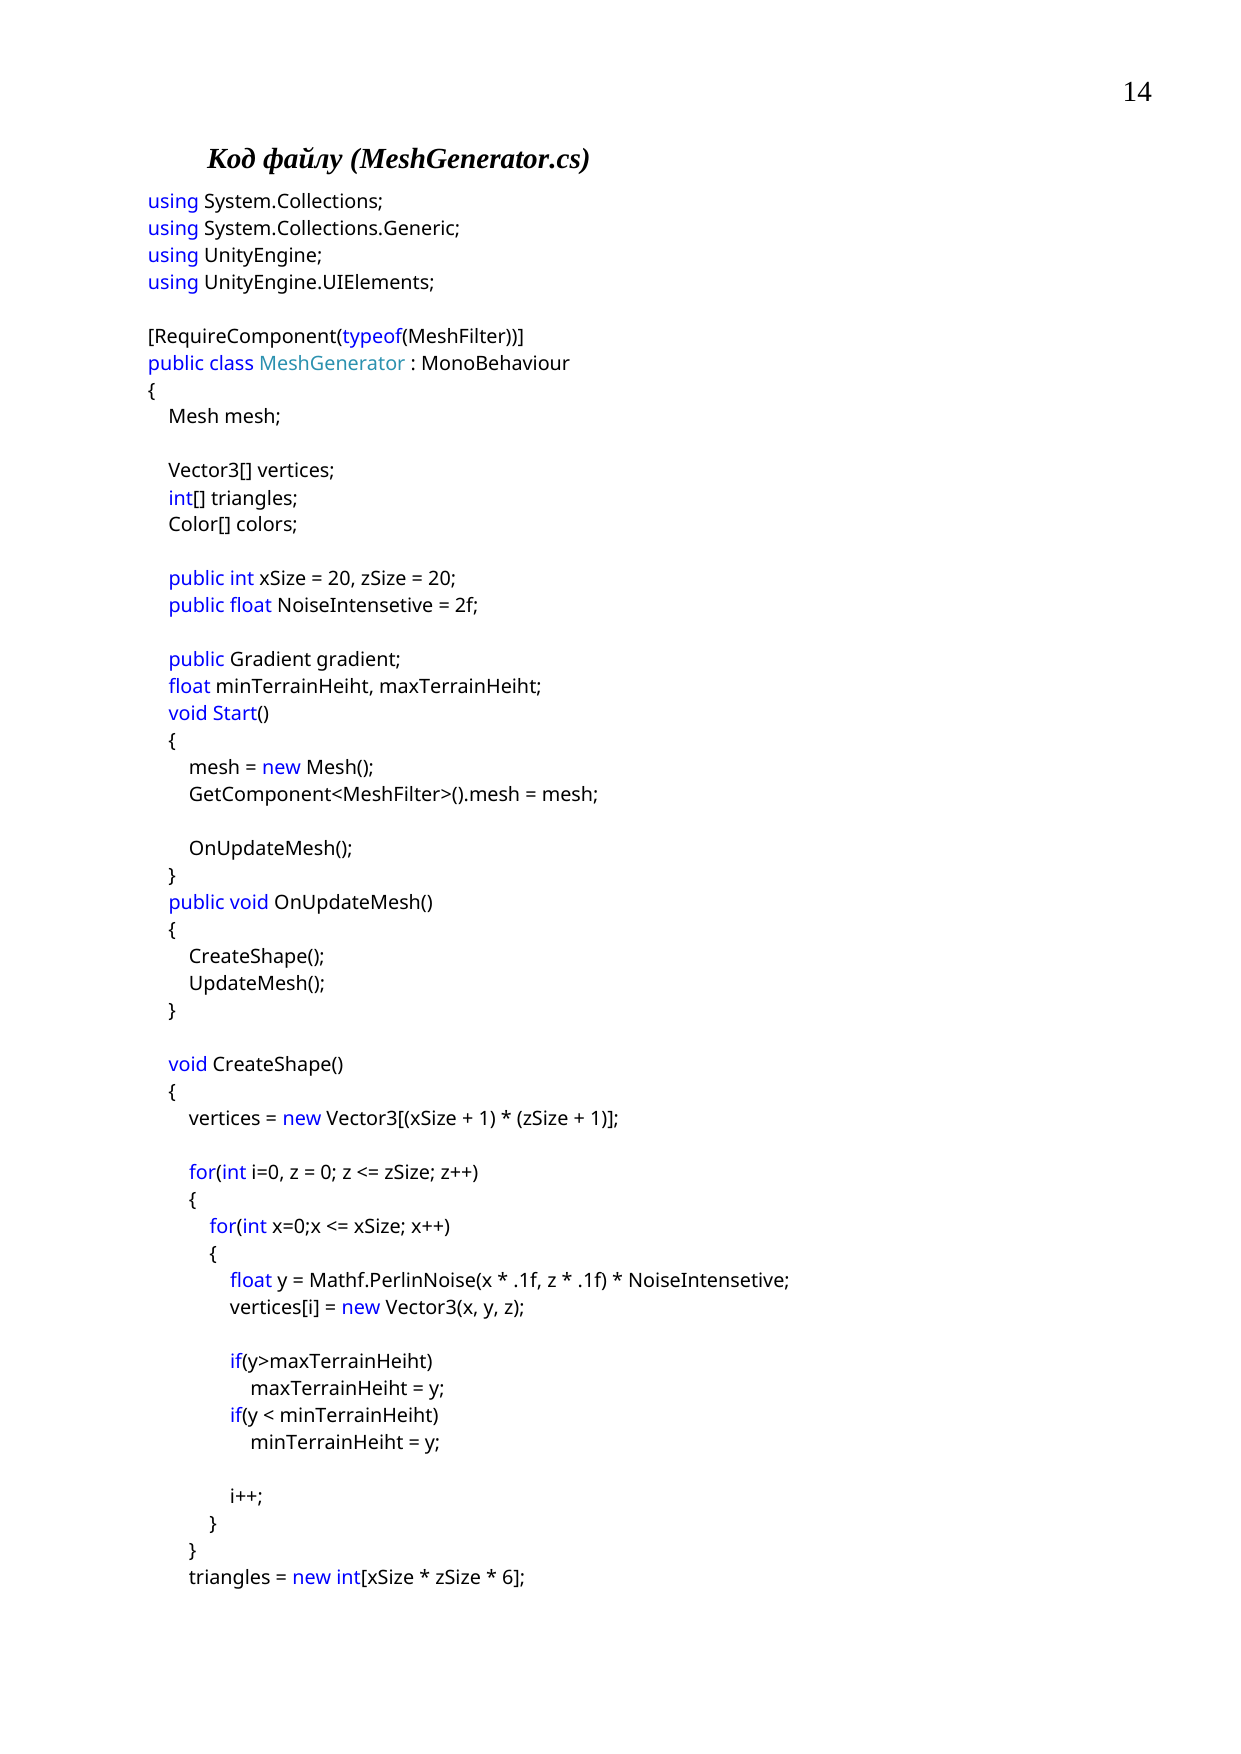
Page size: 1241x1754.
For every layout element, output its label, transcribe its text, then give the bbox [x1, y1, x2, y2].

text CreateShape(); [148, 942, 1152, 969]
text [RequireComponent(typeof(MeshFilter))] [148, 322, 1152, 349]
text for(int i=0, z = 0; z <= zSize; z++) [148, 1158, 1152, 1185]
text } [148, 996, 1152, 1023]
text { [148, 915, 1152, 942]
text using UnityEngine.UIElements; [148, 268, 1152, 295]
text void Start() [148, 699, 1152, 727]
text triangles = new int[xSize * zSize * 6]; [148, 1563, 1152, 1590]
text { [148, 1239, 1152, 1266]
text int[] triangles; [148, 484, 1152, 511]
text { [148, 376, 1152, 403]
text public void OnUpdateMesh() [148, 888, 1152, 915]
text maxTerrainHeiht = y; [148, 1374, 1152, 1401]
text using System.Collections; [148, 187, 1152, 214]
text { [148, 1077, 1152, 1104]
text } [148, 1536, 1152, 1563]
text OnUpdateMesh(); [148, 834, 1152, 861]
text Vector3[] vertices; [148, 457, 1152, 484]
text using UnityEngine; [148, 241, 1152, 268]
text mesh = new Mesh(); [148, 753, 1152, 781]
text public float NoiseIntensetive = 2f; [148, 592, 1152, 619]
text { [148, 1185, 1152, 1212]
text void CreateShape() [148, 1050, 1152, 1077]
text i++; [148, 1482, 1152, 1509]
text for(int x=0;x <= xSize; x++) [148, 1212, 1152, 1239]
subtitle Код файлу (MeshGenerator.cs) [148, 141, 1152, 174]
text Mesh mesh; [148, 403, 1152, 430]
text } [148, 861, 1152, 888]
text minTerrainHeiht = y; [148, 1428, 1152, 1455]
text float minTerrainHeiht, maxTerrainHeiht; [148, 673, 1152, 699]
text GetComponent<MeshFilter>().mesh = mesh; [148, 781, 1152, 807]
text public Gradient gradient; [148, 646, 1152, 673]
text { [148, 727, 1152, 753]
text if(y>maxTerrainHeiht) [148, 1347, 1152, 1374]
text if(y < minTerrainHeiht) [148, 1401, 1152, 1428]
text float y = Mathf.PerlinNoise(x * .1f, z * .1f) * NoiseIntensetive; [148, 1266, 1152, 1293]
text Color[] colors; [148, 511, 1152, 538]
text vertices = new Vector3[(xSize + 1) * (zSize + 1)]; [148, 1104, 1152, 1131]
text using System.Collections.Generic; [148, 214, 1152, 241]
text UpdateMesh(); [148, 969, 1152, 996]
text public class MeshGenerator : MonoBehaviour [148, 349, 1152, 376]
text } [148, 1509, 1152, 1536]
text public int xSize = 20, zSize = 20; [148, 565, 1152, 592]
text vertices[i] = new Vector3(x, y, z); [148, 1293, 1152, 1320]
